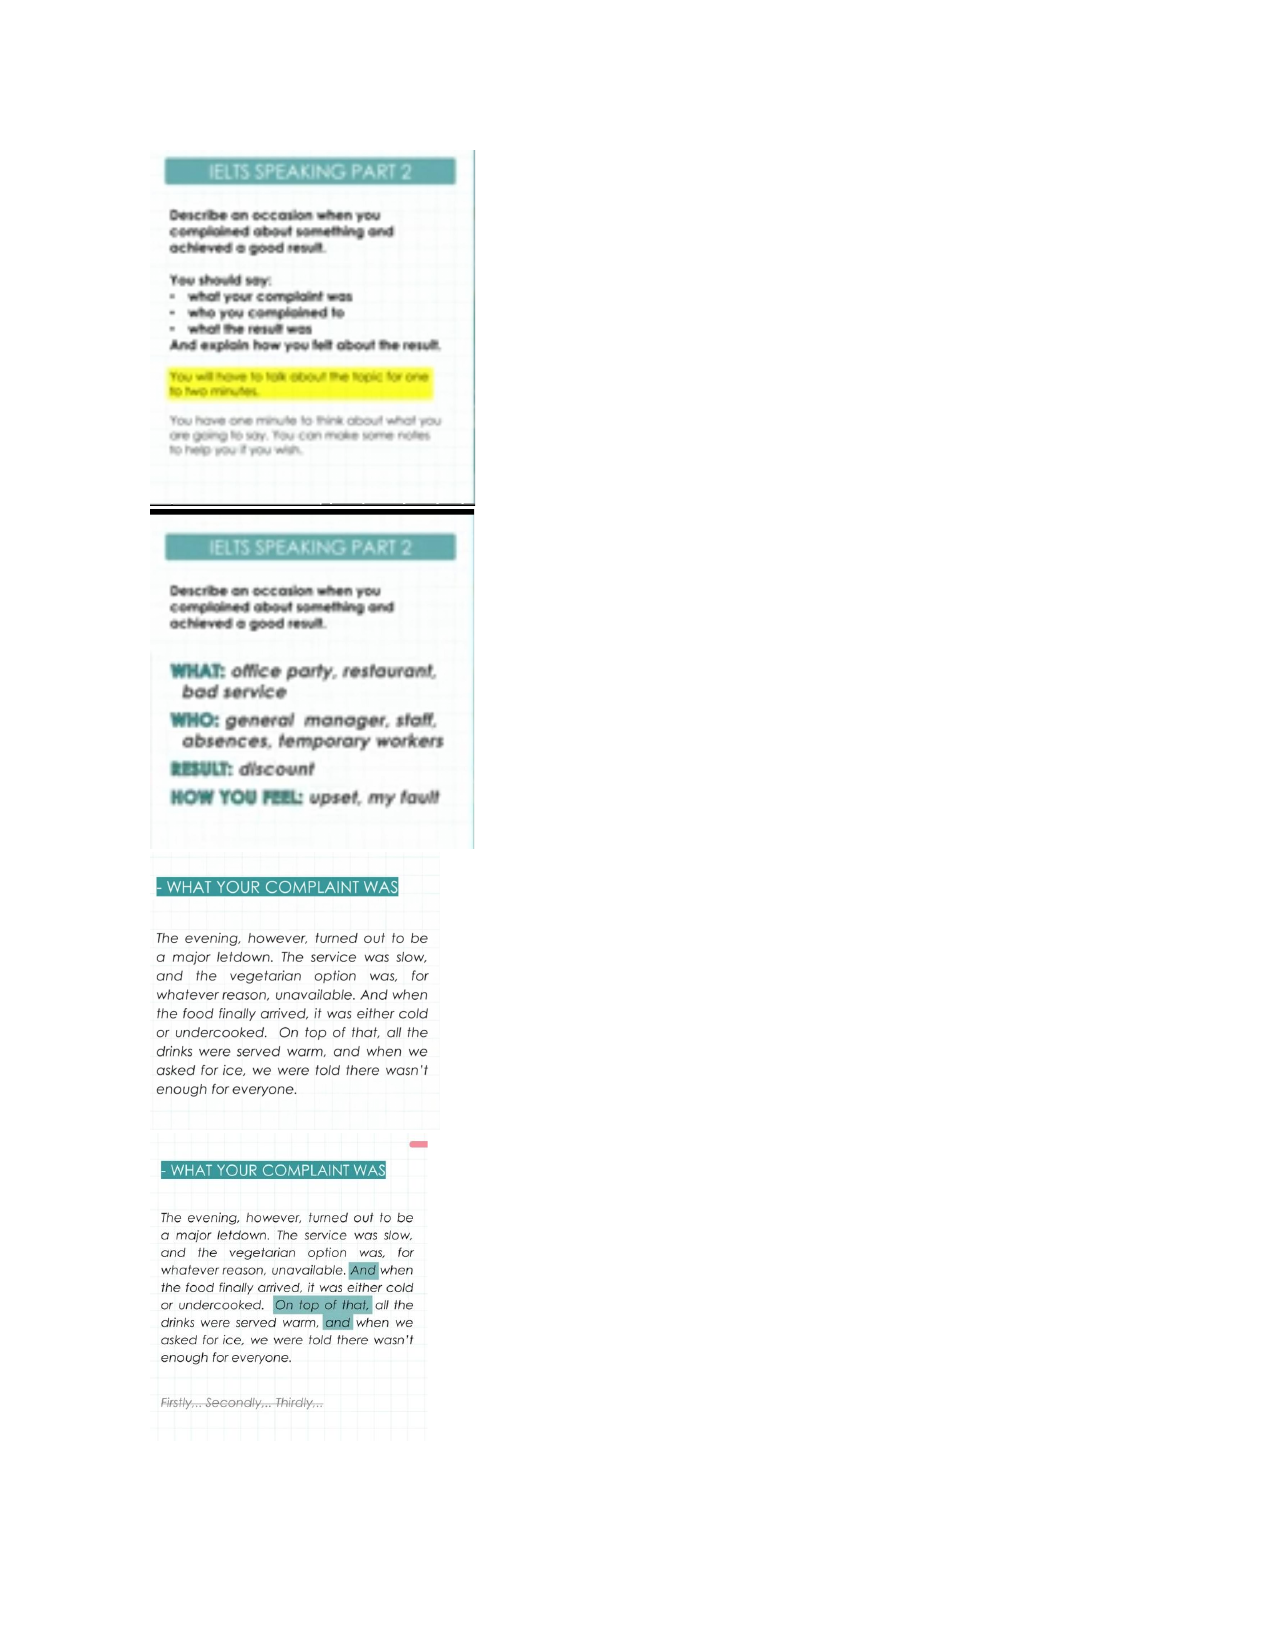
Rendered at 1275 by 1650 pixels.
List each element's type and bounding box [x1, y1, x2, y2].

picture [150, 852, 440, 1130]
picture [150, 509, 475, 849]
picture [150, 1133, 428, 1441]
picture [150, 150, 476, 506]
